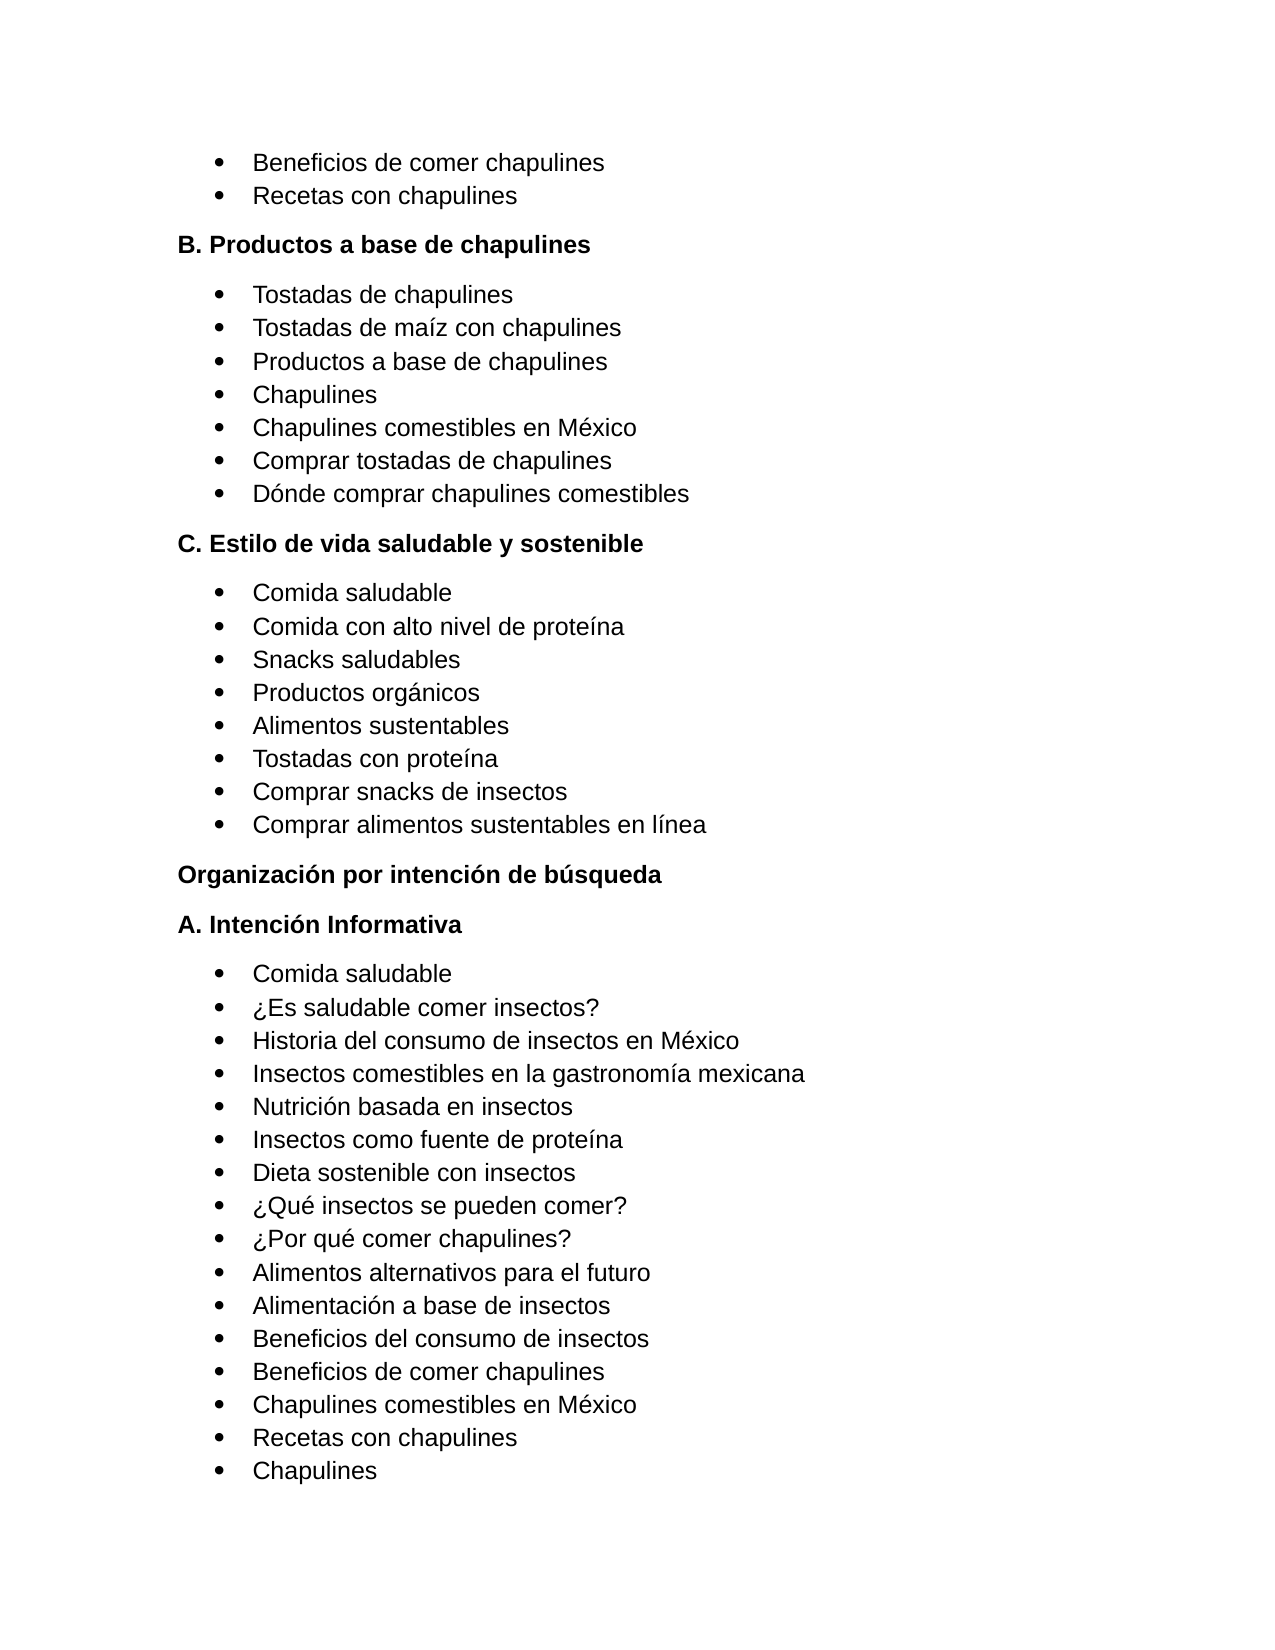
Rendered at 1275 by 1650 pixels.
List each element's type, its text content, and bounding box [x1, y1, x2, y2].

list Insectos comestibles en la gastronomía mexicana [215, 1059, 1098, 1088]
text A. Intención Informativa [177, 910, 1098, 938]
list Productos orgánicos [215, 678, 1098, 707]
list Comprar snacks de insectos [215, 777, 1098, 806]
list Recetas con chapulines [215, 181, 1098, 209]
list Recetas con chapulines [215, 1423, 1098, 1452]
list Tostadas de chapulines [215, 280, 1098, 309]
text C. Estilo de vida saludable y sostenible [177, 529, 1098, 557]
list Productos a base de chapulines [215, 346, 1098, 375]
list Beneficios de comer chapulines [215, 148, 1098, 176]
list Comprar tostadas de chapulines [215, 446, 1098, 475]
list ¿Es saludable comer insectos? [215, 993, 1098, 1021]
list Comida saludable [215, 959, 1098, 988]
list Chapulines comestibles en México [215, 1390, 1098, 1419]
list Chapulines comestibles en México [215, 413, 1098, 442]
text B. Productos a base de chapulines [177, 231, 1098, 259]
list Tostadas de maíz con chapulines [215, 313, 1098, 342]
list Nutrición basada en insectos [215, 1092, 1098, 1121]
list Chapulines [215, 1456, 1098, 1485]
list Comida con alto nivel de proteína [215, 612, 1098, 640]
list Comida saludable [215, 578, 1098, 607]
list Dónde comprar chapulines comestibles [215, 479, 1098, 508]
list Insectos como fuente de proteína [215, 1125, 1098, 1154]
list Alimentos sustentables [215, 711, 1098, 740]
list ¿Por qué comer chapulines? [215, 1224, 1098, 1253]
list Beneficios de comer chapulines [215, 1357, 1098, 1386]
list Beneficios del consumo de insectos [215, 1324, 1098, 1353]
list ¿Qué insectos se pueden comer? [215, 1191, 1098, 1220]
list Chapulines [215, 379, 1098, 408]
list Alimentación a base de insectos [215, 1291, 1098, 1319]
list Snacks saludables [215, 645, 1098, 673]
list Dieta sostenible con insectos [215, 1158, 1098, 1187]
list Historia del consumo de insectos en México [215, 1026, 1098, 1054]
text Organización por intención de búsqueda [177, 860, 1098, 889]
list Comprar alimentos sustentables en línea [215, 810, 1098, 839]
list Tostadas con proteína [215, 744, 1098, 773]
list Alimentos alternativos para el futuro [215, 1258, 1098, 1286]
